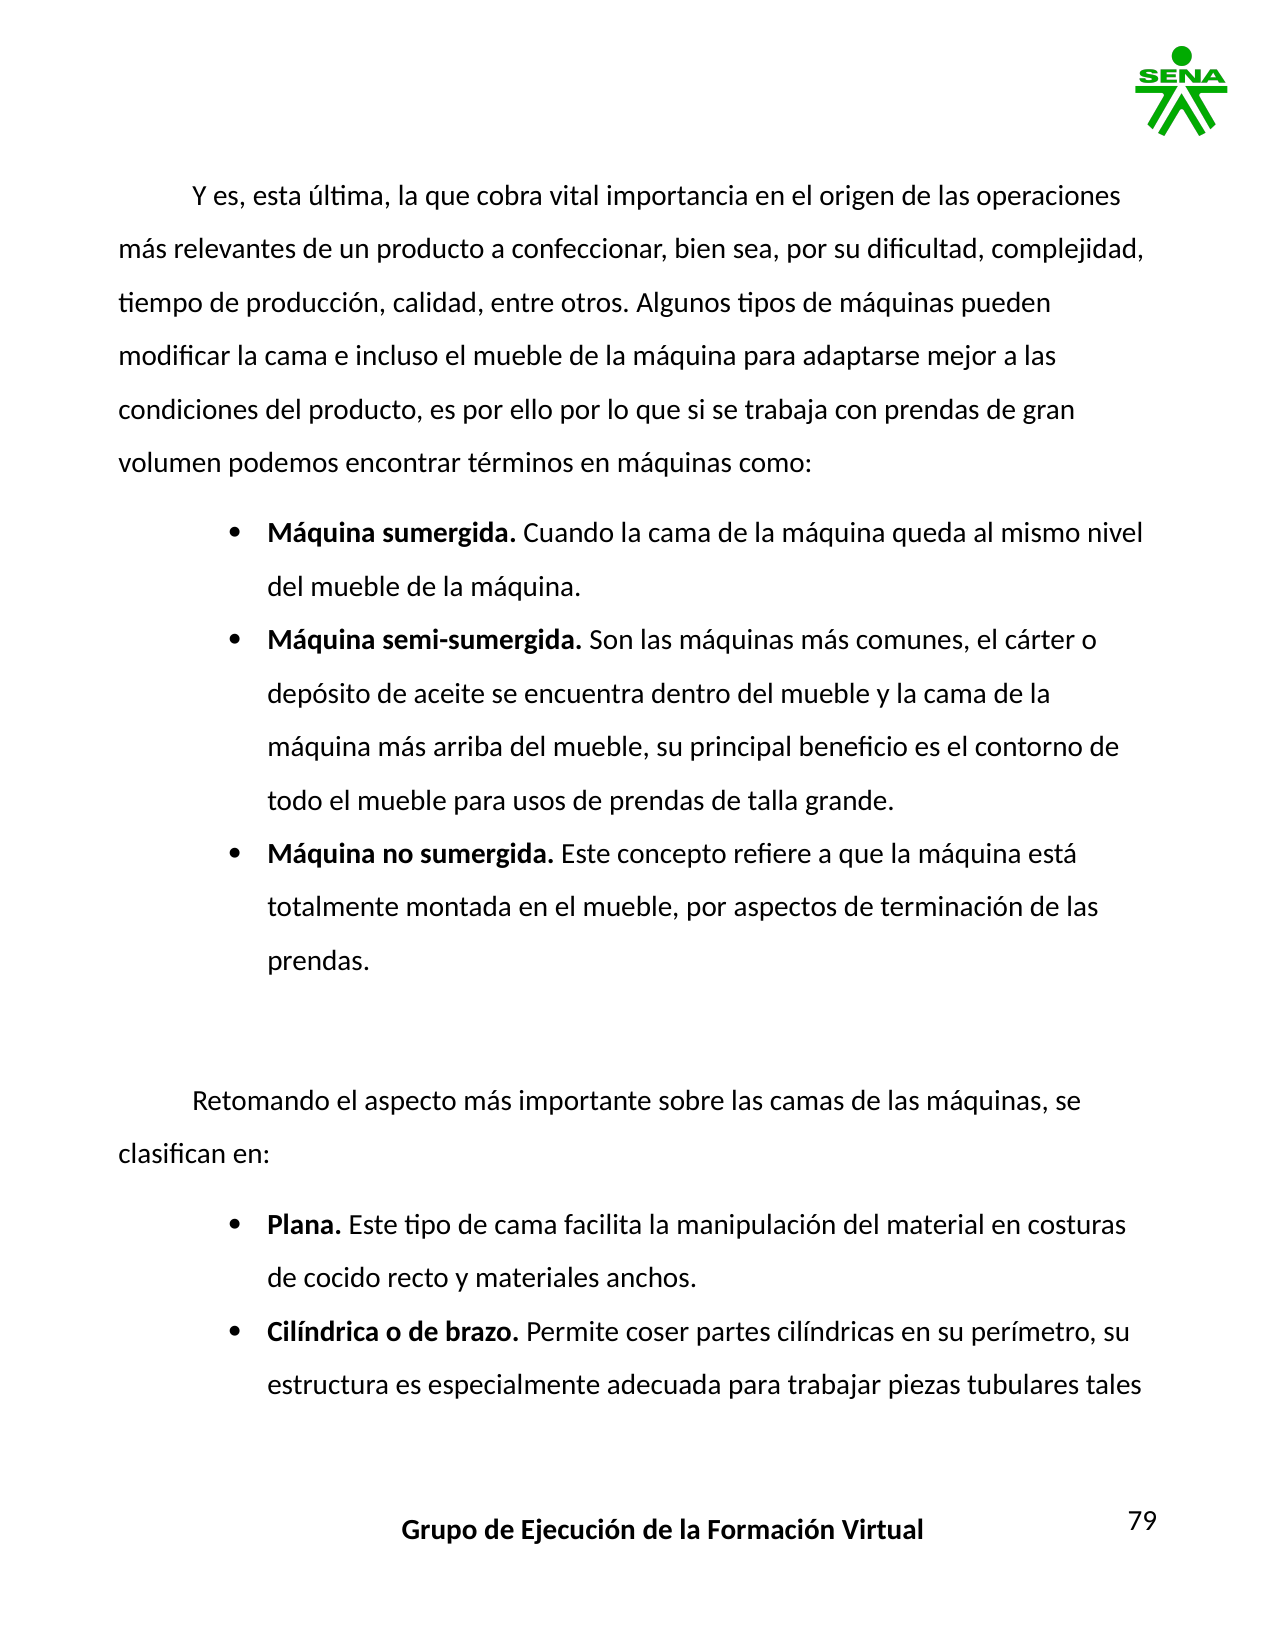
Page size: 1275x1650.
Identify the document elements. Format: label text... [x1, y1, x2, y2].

text Y es, esta última, la que cobra vital importancia en el origen de las operaciones más relevantes de un producto a confeccionar, bien sea, por su dificultad, complejidad, tiempo de producción, calidad, entre otros. Algunos tipos de máquinas pueden modificar la cama e incluso el mueble de la máquina para adaptarse mejor a las condiciones del producto, es por ello por lo que si se trabaja con prendas de gran volumen podemos encontrar términos en máquinas como: [118, 177, 1157, 480]
list Plana. Este tipo de cama facilita la manipulación del material en costuras de cocido recto y materiales anchos. [229, 1206, 1157, 1295]
text Retomando el aspecto más importante sobre las camas de las máquinas, se clasifican en: [118, 1082, 1157, 1171]
picture [1135, 46, 1228, 136]
list Máquina no sumergida. Este concepto refiere a que la máquina está totalmente montada en el mueble, por aspectos de terminación de las prendas. [229, 835, 1157, 978]
list Máquina sumergida. Cuando la cama de la máquina queda al mismo nivel del mueble de la máquina. [229, 514, 1157, 603]
list Máquina semi-sumergida. Son las máquinas más comunes, el cárter o depósito de aceite se encuentra dentro del mueble y la cama de la máquina más arriba del mueble, su principal beneficio es el contorno de todo el mueble para usos de prendas de talla grande. [229, 621, 1157, 817]
